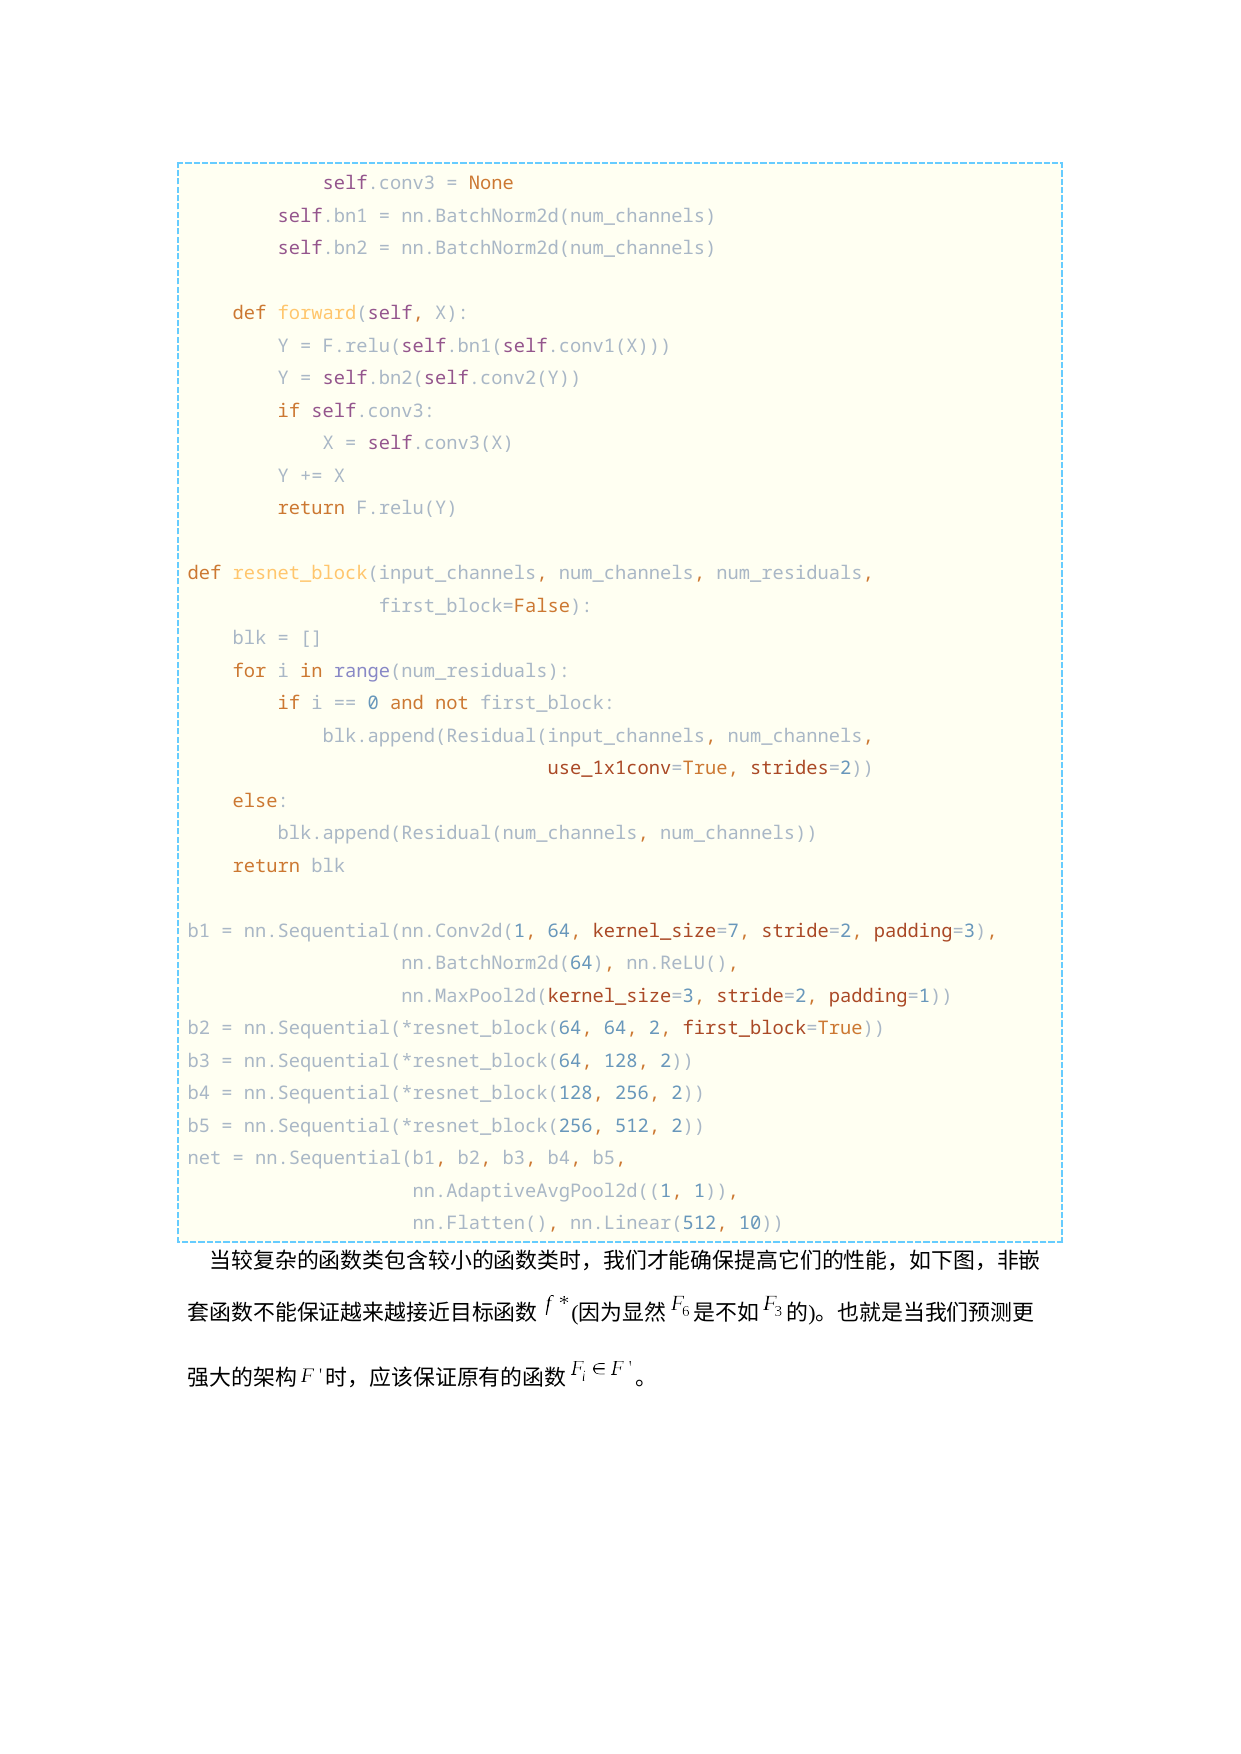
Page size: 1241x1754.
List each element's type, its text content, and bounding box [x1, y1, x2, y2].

text 当较复杂的函数类包含较小的函数类时，我们才能确保提高它们的性能，如下图，非嵌套函数不能保证越来越接近目标函数(因为显然是不如的)。也就是当我们预测更强大的架构时，应该保证原有的函数。 [187, 1243, 1053, 1405]
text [177, 162, 1063, 1243]
